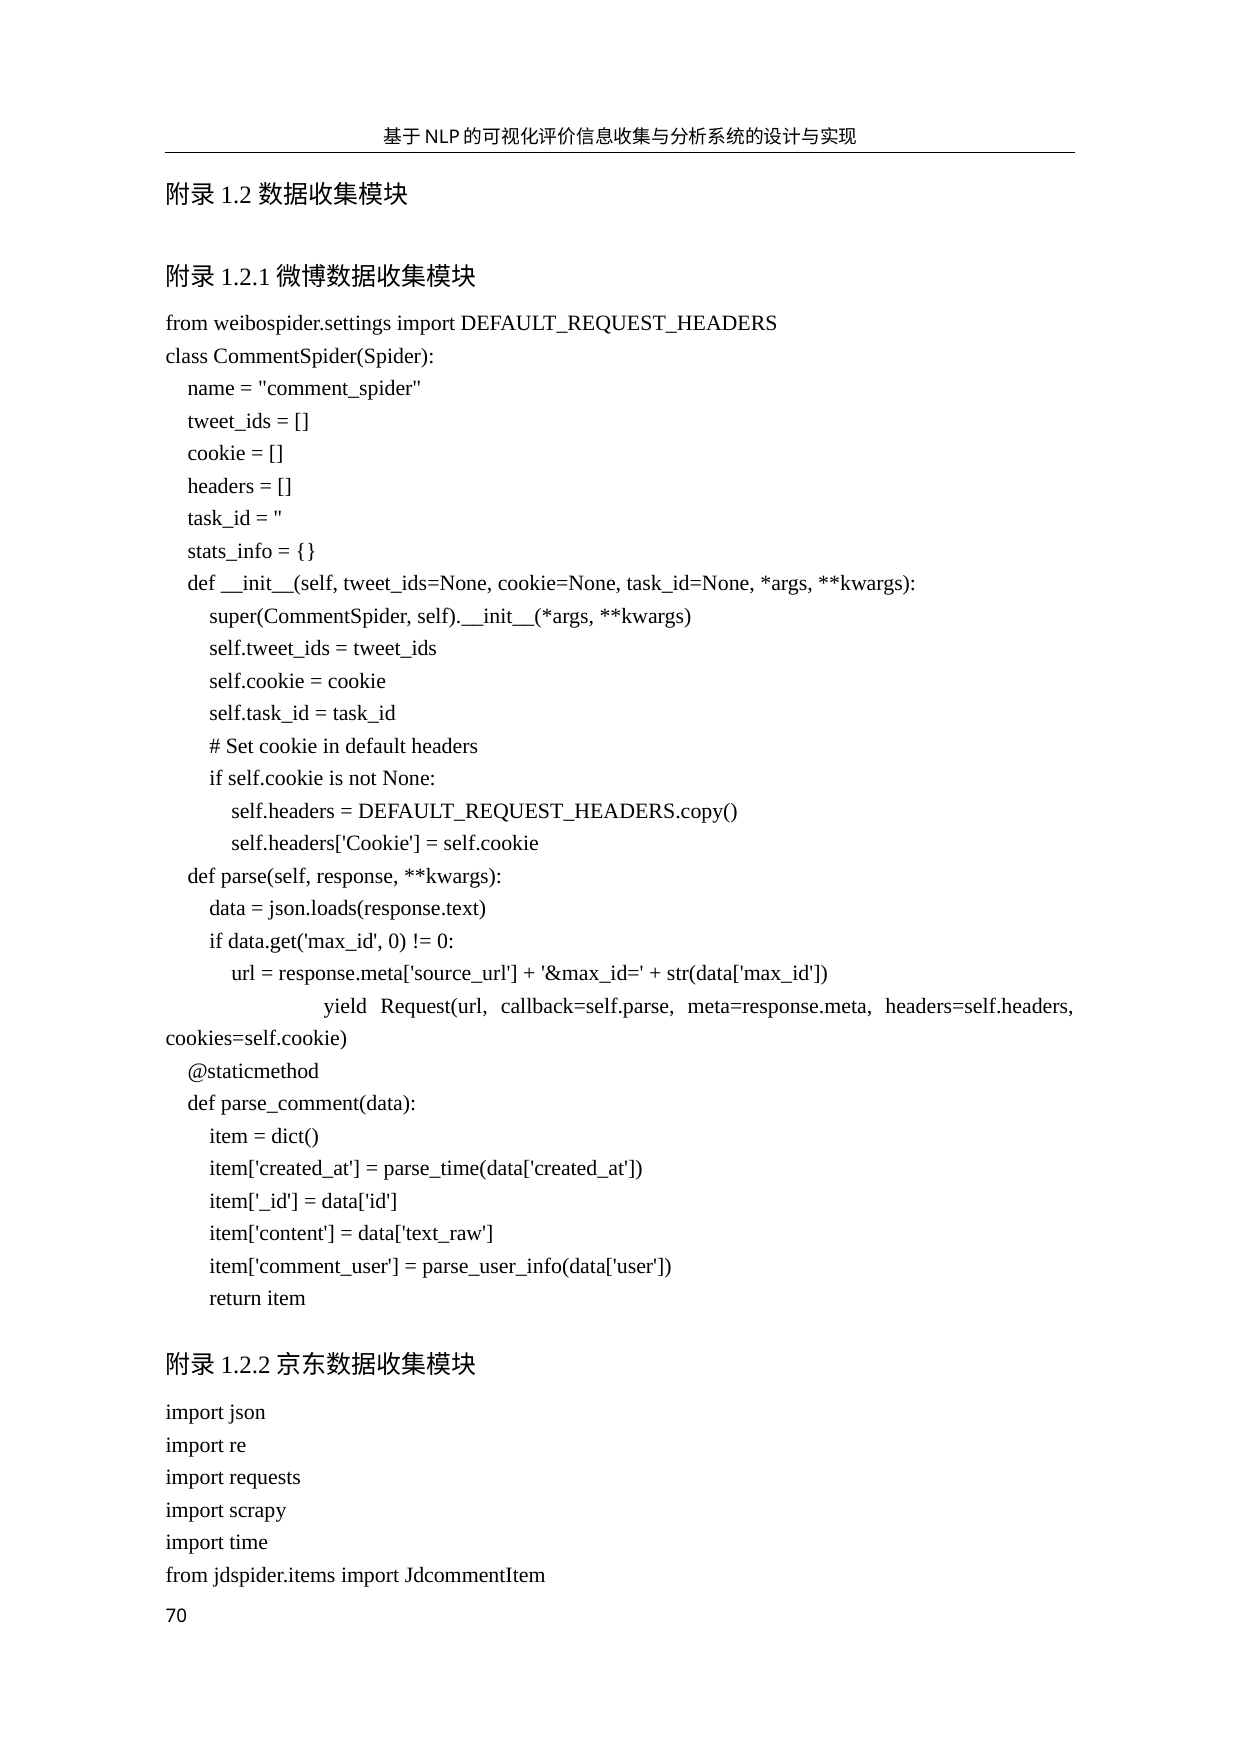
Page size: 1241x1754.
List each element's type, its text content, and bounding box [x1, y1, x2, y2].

text import re [165, 1428, 1075, 1460]
text self.tweet_ids = tweet_ids [165, 632, 1075, 664]
text if self.cookie is not None: [165, 762, 1075, 794]
text stats_info = {} [165, 534, 1075, 567]
text class CommentSpider(Spider): [165, 339, 1075, 372]
text item['_id'] = data['id'] [165, 1184, 1075, 1217]
text tweet_ids = [] [165, 404, 1075, 437]
text item = dict() [165, 1119, 1075, 1152]
text self.task_id = task_id [165, 697, 1075, 729]
text import time [165, 1525, 1075, 1558]
text if data.get('max_id', 0) != 0: [165, 924, 1075, 957]
text # Set cookie in default headers [165, 729, 1075, 762]
text import requests [165, 1460, 1075, 1493]
text import json [165, 1395, 1075, 1428]
text cookie = [] [165, 437, 1075, 469]
text super(CommentSpider, self).__init__(*args, **kwargs) [165, 599, 1075, 632]
text def __init__(self, tweet_ids=None, cookie=None, task_id=None, *args, **kwargs): [165, 567, 1075, 599]
text self.cookie = cookie [165, 664, 1075, 697]
text item['comment_user'] = parse_user_info(data['user']) [165, 1249, 1075, 1282]
subtitle 附录1.2.2 京东数据收集模块 [165, 1330, 1075, 1395]
text return item [165, 1282, 1075, 1314]
text def parse_comment(data): [165, 1087, 1075, 1119]
subtitle 附录1.2 数据收集模块 [165, 160, 1075, 225]
text import scrapy [165, 1493, 1075, 1525]
text def parse(self, response, **kwargs): [165, 859, 1075, 892]
text name = "comment_spider" [165, 372, 1075, 404]
text @staticmethod [165, 1054, 1075, 1087]
text self.headers = DEFAULT_REQUEST_HEADERS.copy() [165, 794, 1075, 827]
text item['created_at'] = parse_time(data['created_at']) [165, 1152, 1075, 1184]
text item['content'] = data['text_raw'] [165, 1217, 1075, 1249]
text url = response.meta['source_url'] + '&max_id=' + str(data['max_id']) [165, 957, 1075, 989]
text yield Request(url, callback=self.parse, meta=response.meta, headers=self.headers, cookies=self.cookie) [165, 989, 1075, 1054]
text headers = [] [165, 469, 1075, 502]
text task_id = '' [165, 502, 1075, 534]
text from weibospider.settings import DEFAULT_REQUEST_HEADERS [165, 307, 1075, 339]
text from jdspider.items import JdcommentItem [165, 1558, 1075, 1590]
text self.headers['Cookie'] = self.cookie [165, 827, 1075, 859]
subtitle 附录1.2.1 微博数据收集模块 [165, 242, 1075, 307]
text data = json.loads(response.text) [165, 892, 1075, 924]
